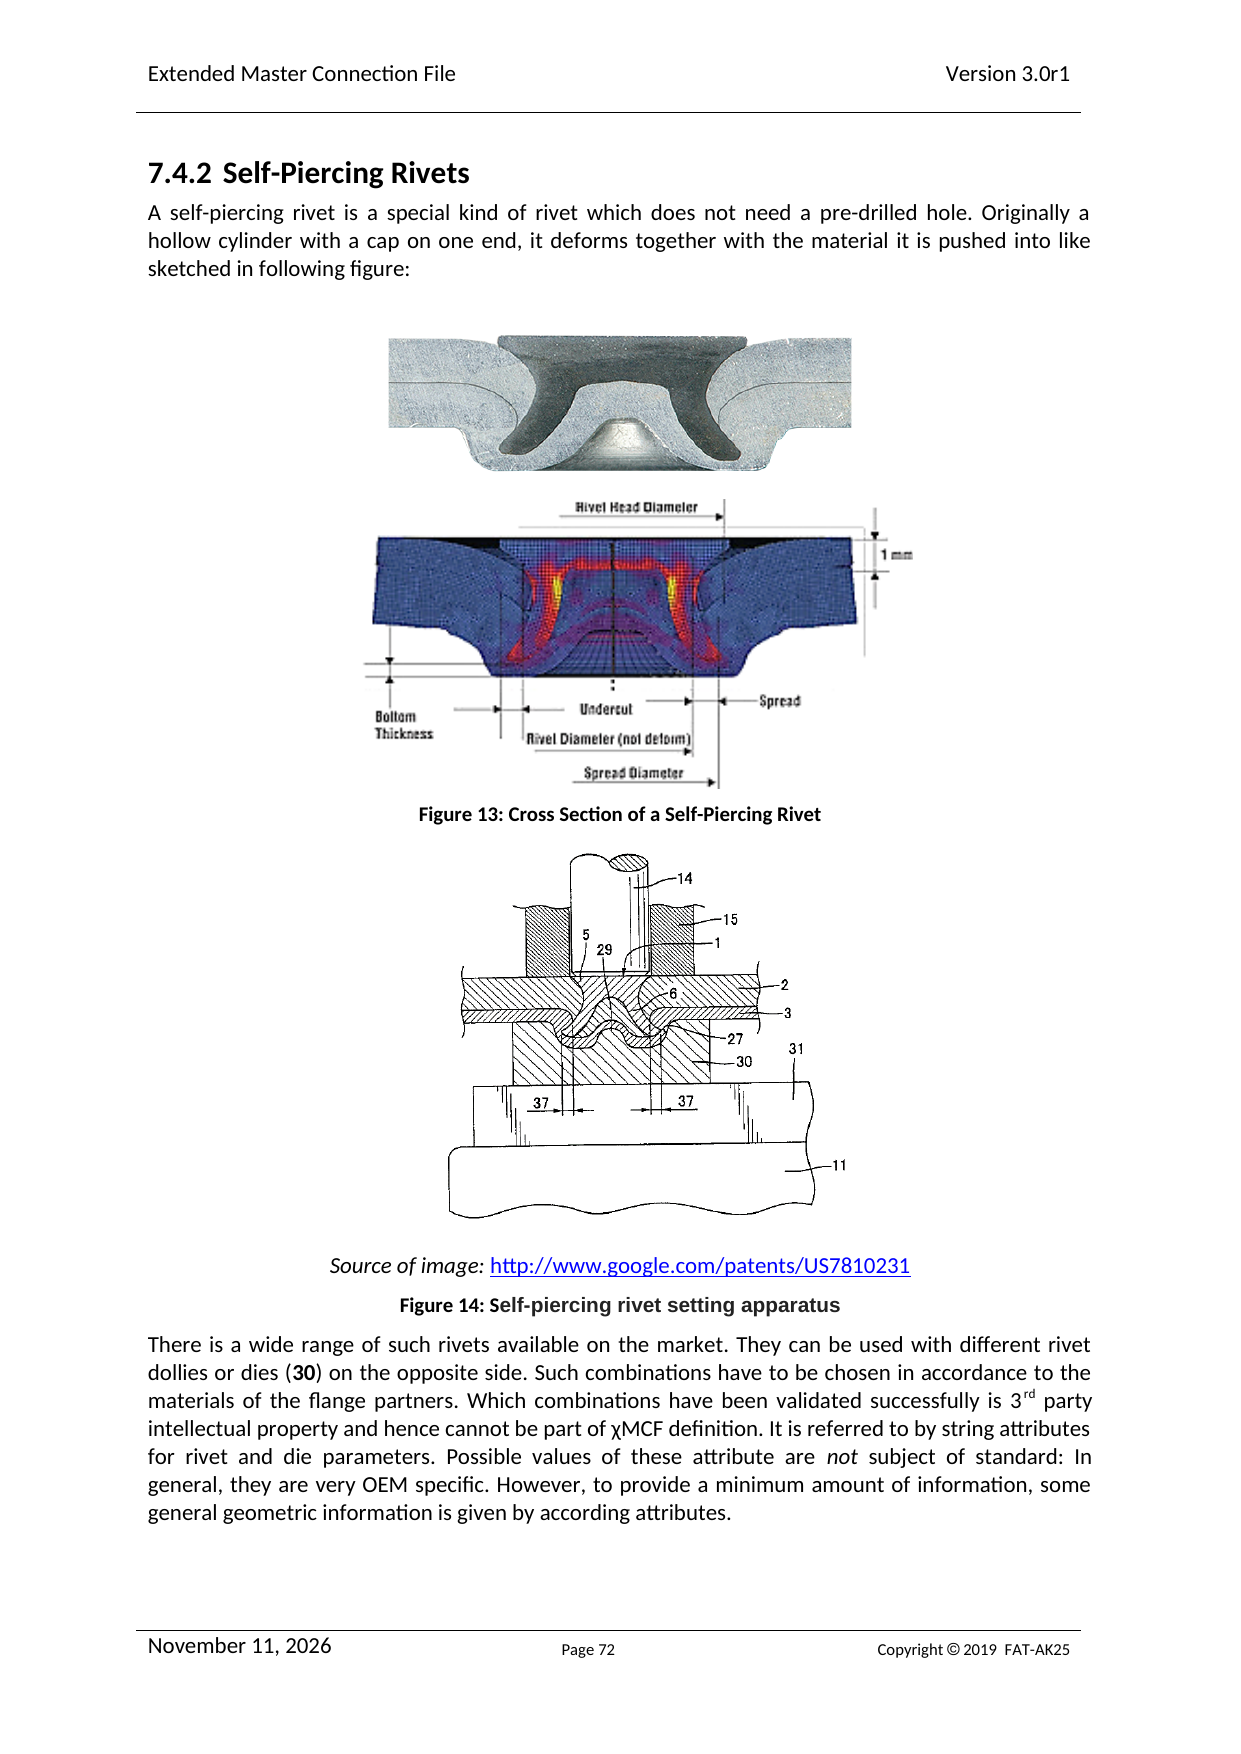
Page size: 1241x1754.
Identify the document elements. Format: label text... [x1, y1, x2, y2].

text Source of image: http://www.google.com/patents/US7810231 [148, 1252, 1092, 1280]
text Figure : Self-piercing rivet setting apparatus [148, 1292, 1092, 1318]
text There is a wide range of such rivets available on the market. They can be used with different rivet dollies or dies (30) on the opposite side. Such combinations have to be chosen in accordance to the materials of the flange partners. Which combinations have been validated successfully is 3rd party intellectual property and hence cannot be part of χMCF definition. It is referred to by string attributes for rivet and die parameters. Possible values of these attribute are not subject of standard: In general, they are very OEM specific. However, to provide a minimum amount of information, some general geometric information is given by according attributes. [148, 1330, 1092, 1526]
picture [430, 838, 847, 1240]
text A self-piercing rivet is a special kind of rivet which does not need a pre-drilled hole. Originally a hollow cylinder with a cap on one end, it deforms together with the material it is pushed into like sketched in following figure: [148, 198, 1092, 282]
picture [388, 335, 852, 488]
text Figure : Cross Section of a Self-Piercing Rivet [148, 801, 1092, 826]
picture [360, 499, 913, 789]
subtitle Self-Piercing Rivets [148, 154, 1092, 192]
